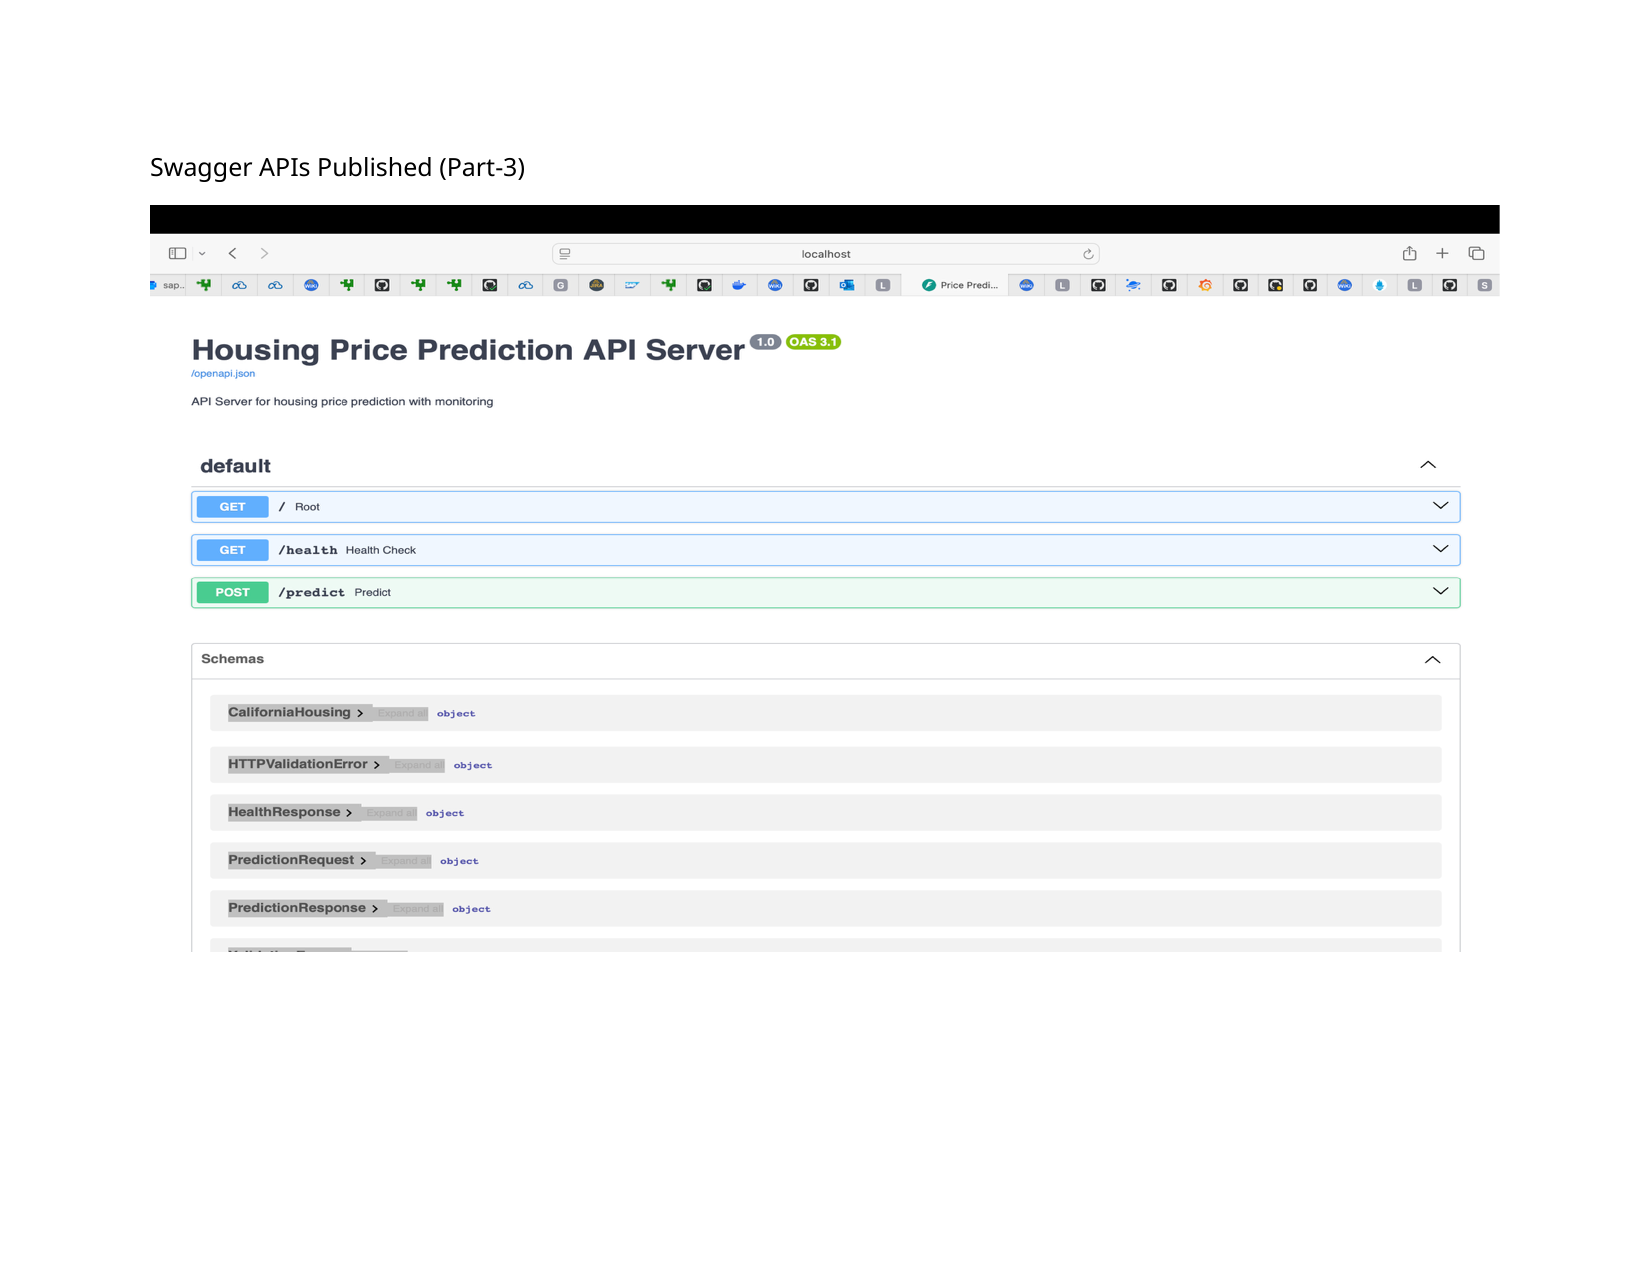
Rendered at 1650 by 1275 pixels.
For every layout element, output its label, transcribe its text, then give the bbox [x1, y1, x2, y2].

picture [150, 205, 1500, 952]
text Swagger APIs Published (Part-3) [150, 150, 1500, 184]
